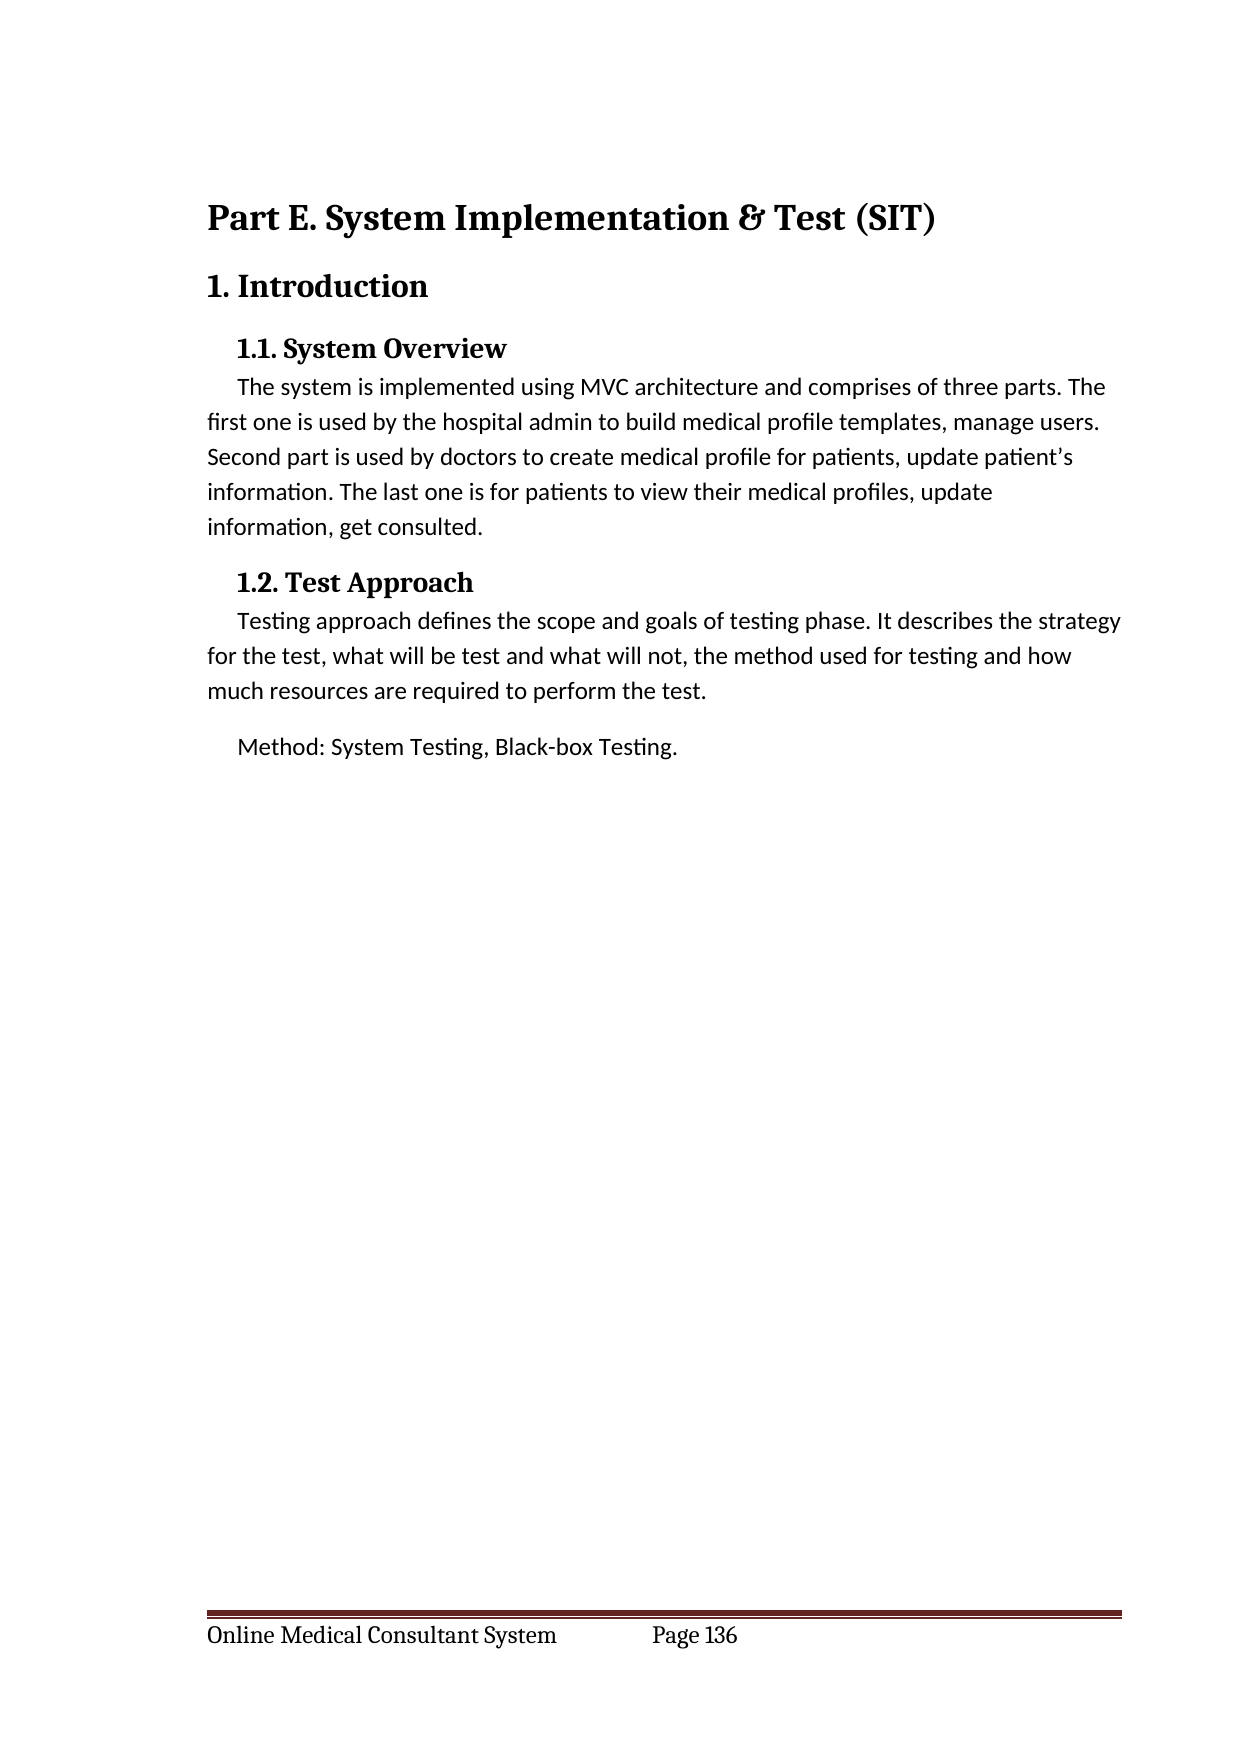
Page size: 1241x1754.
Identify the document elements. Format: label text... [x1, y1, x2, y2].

subtitle Test Approach [237, 567, 1122, 600]
text Testing approach defines the scope and goals of testing phase. It describes the strategy for the test, what will be test and what will not, the method used for testing and how much resources are required to perform the test. [207, 605, 1122, 706]
subtitle System Implementation & Test (SIT) [207, 197, 1122, 240]
text The system is implemented using MVC architecture and comprises of three parts. The first one is used by the hospital admin to build medical profile templates, manage users. Second part is used by doctors to create medical profile for patients, update patient’s information. The last one is for patients to view their medical profiles, update information, get consulted. [207, 371, 1122, 541]
subtitle Introduction [207, 267, 1122, 306]
text Method: System Testing, Black-box Testing. [207, 731, 1122, 762]
subtitle System Overview [237, 332, 1122, 366]
